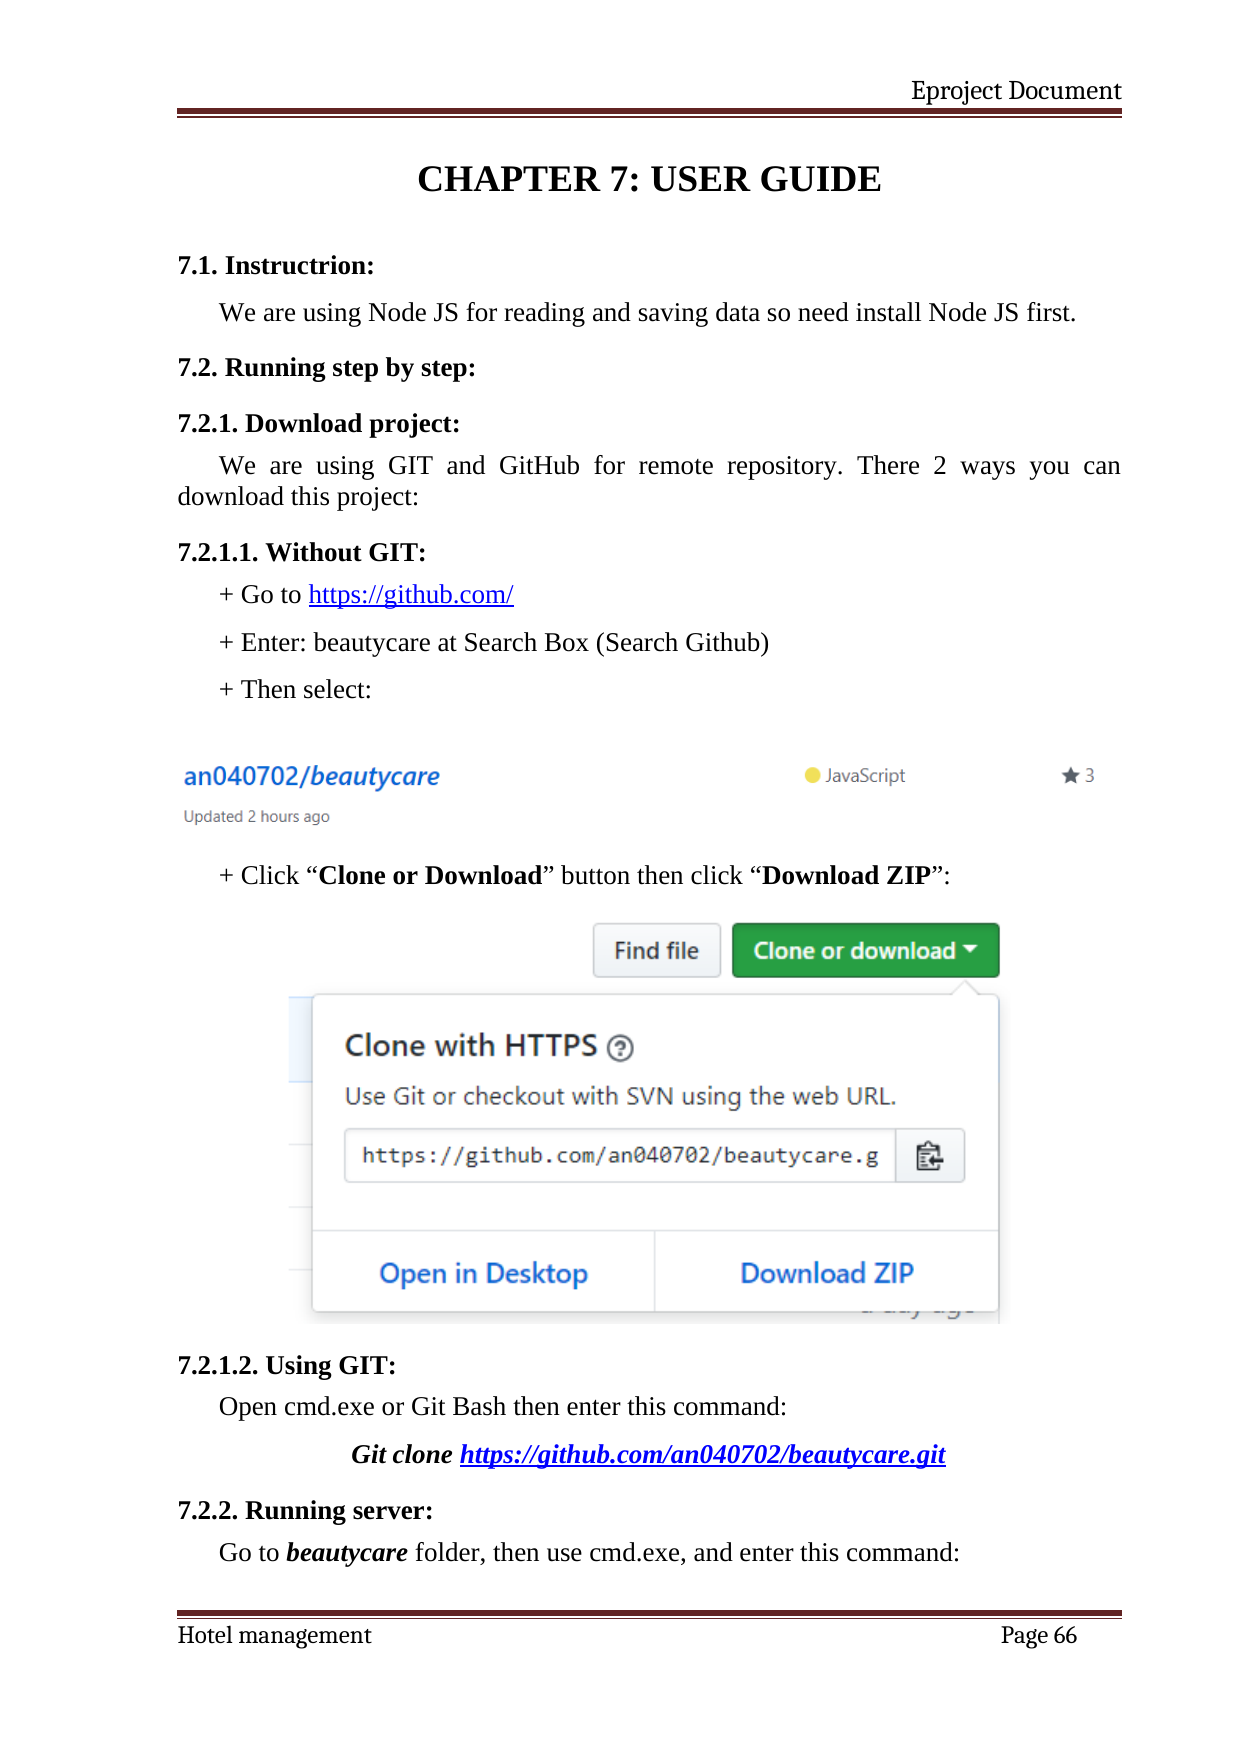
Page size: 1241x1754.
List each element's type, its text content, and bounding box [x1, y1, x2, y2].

subtitle 7.2.1.2. Using GIT: [177, 1349, 1122, 1380]
text Open cmd.exe or Git Bash then enter this command: [177, 1390, 1122, 1422]
picture [288, 906, 1011, 1324]
picture [177, 721, 1123, 843]
text Go to beautycare folder, then use cmd.exe, and enter this command: [177, 1536, 1122, 1567]
subtitle 7.2.2. Running server: [177, 1494, 1122, 1526]
text + Enter: beautycare at Search Box (Search Github) [177, 626, 1122, 657]
text Git clone https://github.com/an040702/beautycare.git [177, 1438, 1122, 1469]
text + Click “Clone or Download” button then click “Download ZIP”: [177, 859, 1122, 890]
subtitle 7.2.1. Download project: [177, 407, 1122, 439]
text We are using Node JS for reading and saving data so need install Node JS first. [177, 296, 1122, 327]
subtitle CHAPTER 7: USER GUIDE [177, 157, 1122, 200]
subtitle 7.2.1.1. Without GIT: [177, 536, 1122, 567]
subtitle 7.1. Instructrion: [177, 242, 1122, 280]
subtitle 7.2. Running step by step: [177, 344, 1122, 382]
text + Then select: [177, 673, 1122, 705]
text + Go to https://github.com/ [177, 578, 1122, 609]
text We are using GIT and GitHub for remote repository. There 2 ways you can download this project: [177, 449, 1122, 511]
